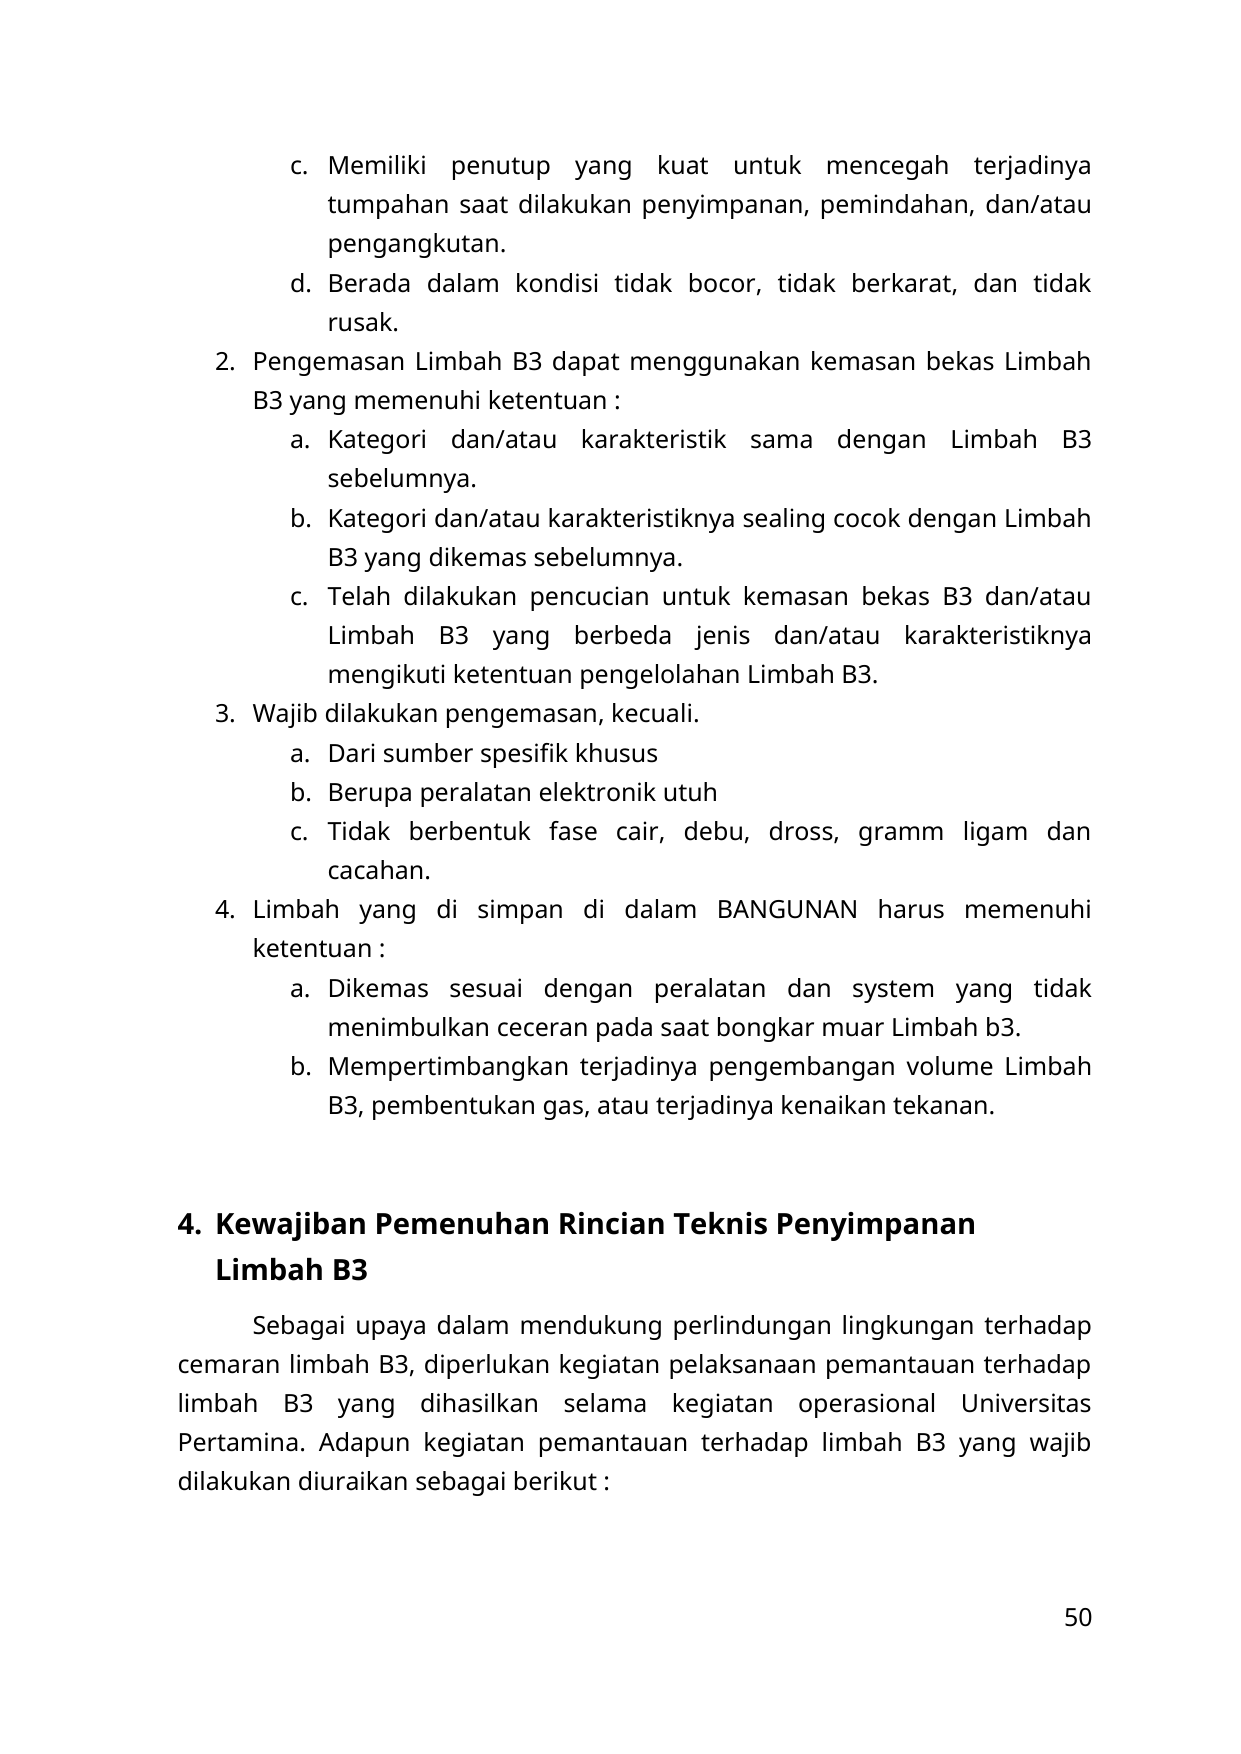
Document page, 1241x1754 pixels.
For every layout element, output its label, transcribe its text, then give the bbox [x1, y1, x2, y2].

list Kategori dan/atau karakteristiknya sealing cocok dengan Limbah B3 yang dikemas sebelumnya. [290, 500, 1092, 573]
list Tidak berbentuk fase cair, debu, dross, gramm ligam dan cacahan. [290, 813, 1092, 887]
list Pengemasan Limbah B3 dapat menggunakan kemasan bekas Limbah B3 yang memenuhi ketentuan : [215, 343, 1092, 417]
list Kategori dan/atau karakteristik sama dengan Limbah B3 sebelumnya. [290, 422, 1092, 495]
text Sebagai upaya dalam mendukung perlindungan lingkungan terhadap cemaran limbah B3, diperlukan kegiatan pelaksanaan pemantauan terhadap limbah B3 yang dihasilkan selama kegiatan operasional Universitas Pertamina. Adapun kegiatan pemantauan terhadap limbah B3 yang wajib dilakukan diuraikan sebagai berikut : [177, 1307, 1092, 1498]
list Dikemas sesuai dengan peralatan dan system yang tidak menimbulkan ceceran pada saat bongkar muar Limbah b3. [290, 970, 1092, 1043]
list Mempertimbangkan terjadinya pengembangan volume Limbah B3, pembentukan gas, atau terjadinya kenaikan tekanan. [290, 1048, 1092, 1122]
list Limbah yang di simpan di dalam BANGUNAN harus memenuhi ketentuan : [215, 892, 1092, 965]
list Wajib dilakukan pengemasan, kecuali. [215, 696, 1092, 730]
list Memiliki penutup yang kuat untuk mencegah terjadinya tumpahan saat dilakukan penyimpanan, pemindahan, dan/atau pengangkutan. [290, 148, 1092, 260]
list Berupa peralatan elektronik utuh [290, 774, 1092, 808]
list Berada dalam kondisi tidak bocor, tidak berkarat, dan tidak rusak. [290, 265, 1092, 338]
list Telah dilakukan pencucian untuk kemasan bekas B3 dan/atau Limbah B3 yang berbeda jenis dan/atau karakteristiknya mengikuti ketentuan pengelolahan Limbah B3. [290, 578, 1092, 691]
subtitle Kewajiban Pemenuhan Rincian Teknis Penyimpanan Limbah B3 [177, 1203, 1092, 1289]
list Dari sumber spesifik khusus [290, 735, 1092, 769]
